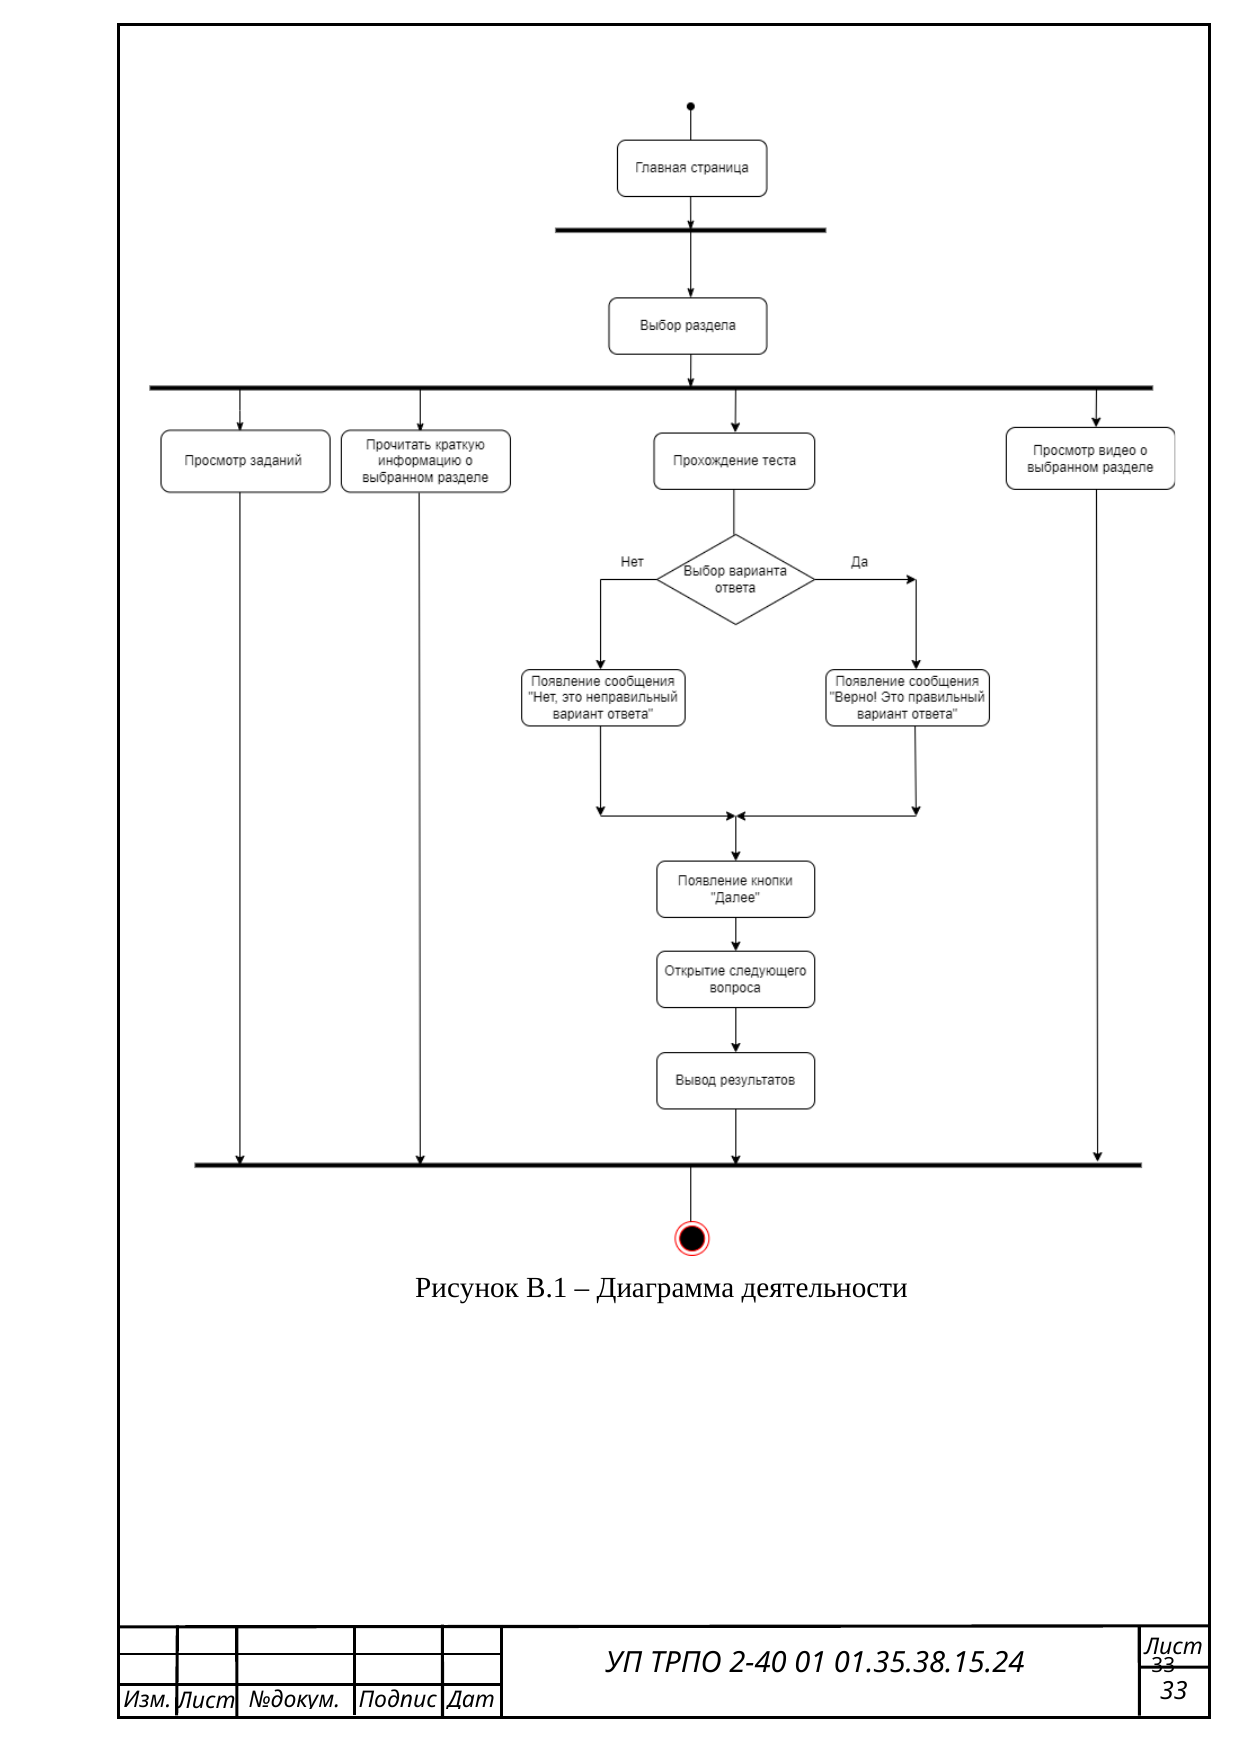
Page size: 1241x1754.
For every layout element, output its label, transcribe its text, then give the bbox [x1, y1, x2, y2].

picture [147, 99, 1176, 1256]
text Рисунок В.1 – Диаграмма деятельности [148, 1270, 1175, 1303]
